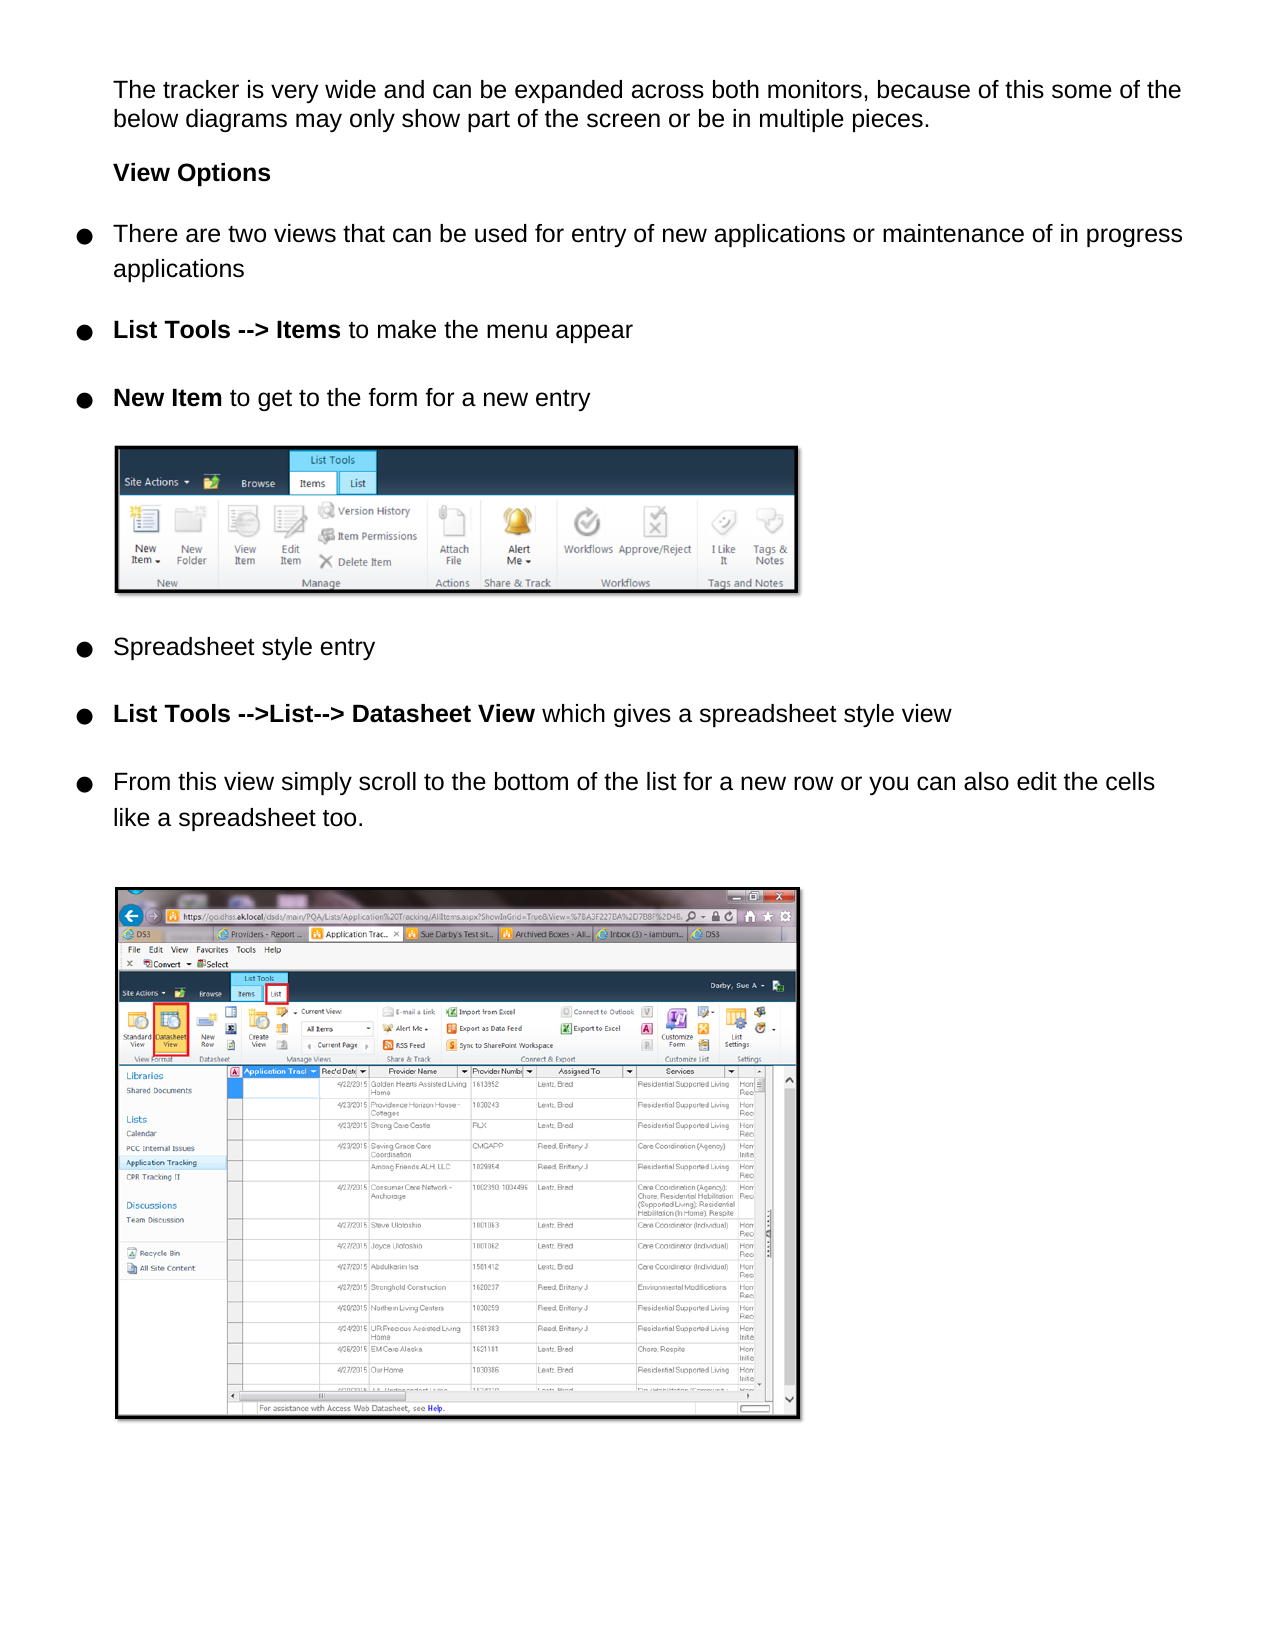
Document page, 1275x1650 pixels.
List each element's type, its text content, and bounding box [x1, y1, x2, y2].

list List Tools -->List--> Datasheet View which gives a spreadsheet style view [75, 692, 1200, 735]
list New Item to get to the form for a new entry [75, 375, 1200, 418]
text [113, 75, 1200, 132]
list List Tools --> Items to make the menu appear [75, 308, 1200, 350]
list Spreadsheet style entry [75, 624, 1200, 667]
list There are two views that can be used for entry of new applications or maintenance of in progress applications [75, 211, 1200, 283]
text View Options [113, 157, 1200, 186]
picture [112, 885, 807, 1426]
picture [112, 443, 805, 600]
list From this view simply scroll to the bottom of the list for a new row or you can also edit the cells like a spreadsheet too. [75, 760, 1200, 831]
